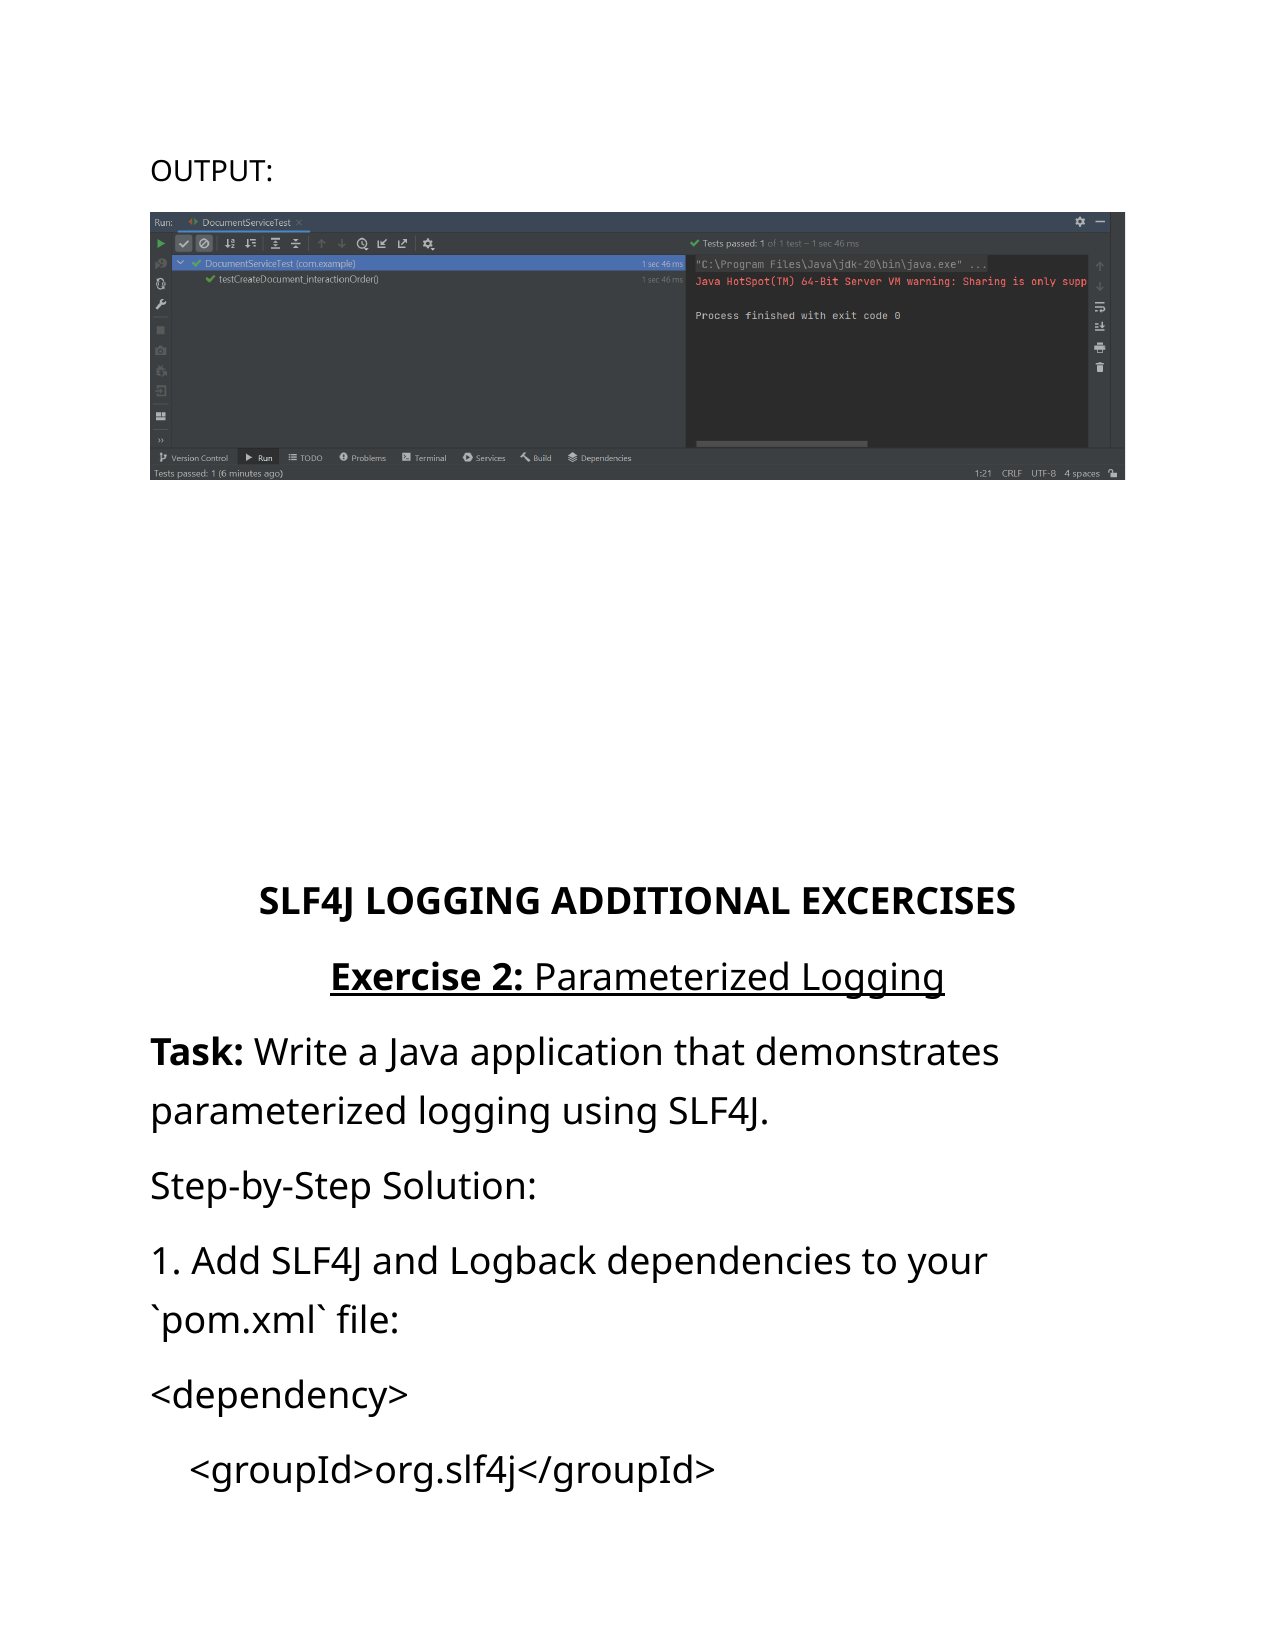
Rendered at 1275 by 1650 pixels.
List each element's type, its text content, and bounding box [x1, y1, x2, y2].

text OUTPUT: [150, 150, 1125, 190]
text <groupId>org.slf4j</groupId> [150, 1444, 1125, 1495]
text SLF4J LOGGING ADDITIONAL EXCERCISES [150, 875, 1125, 926]
text Exercise 2: Parameterized Logging [150, 950, 1125, 1001]
picture [150, 212, 1125, 480]
text Step-by-Step Solution: [150, 1159, 1125, 1210]
text <dependency> [150, 1368, 1125, 1419]
text 1. Add SLF4J and Logback dependencies to your `pom.xml` file: [150, 1234, 1125, 1344]
text Task: Write a Java application that demonstrates parameterized logging using SLF4J. [150, 1025, 1125, 1135]
